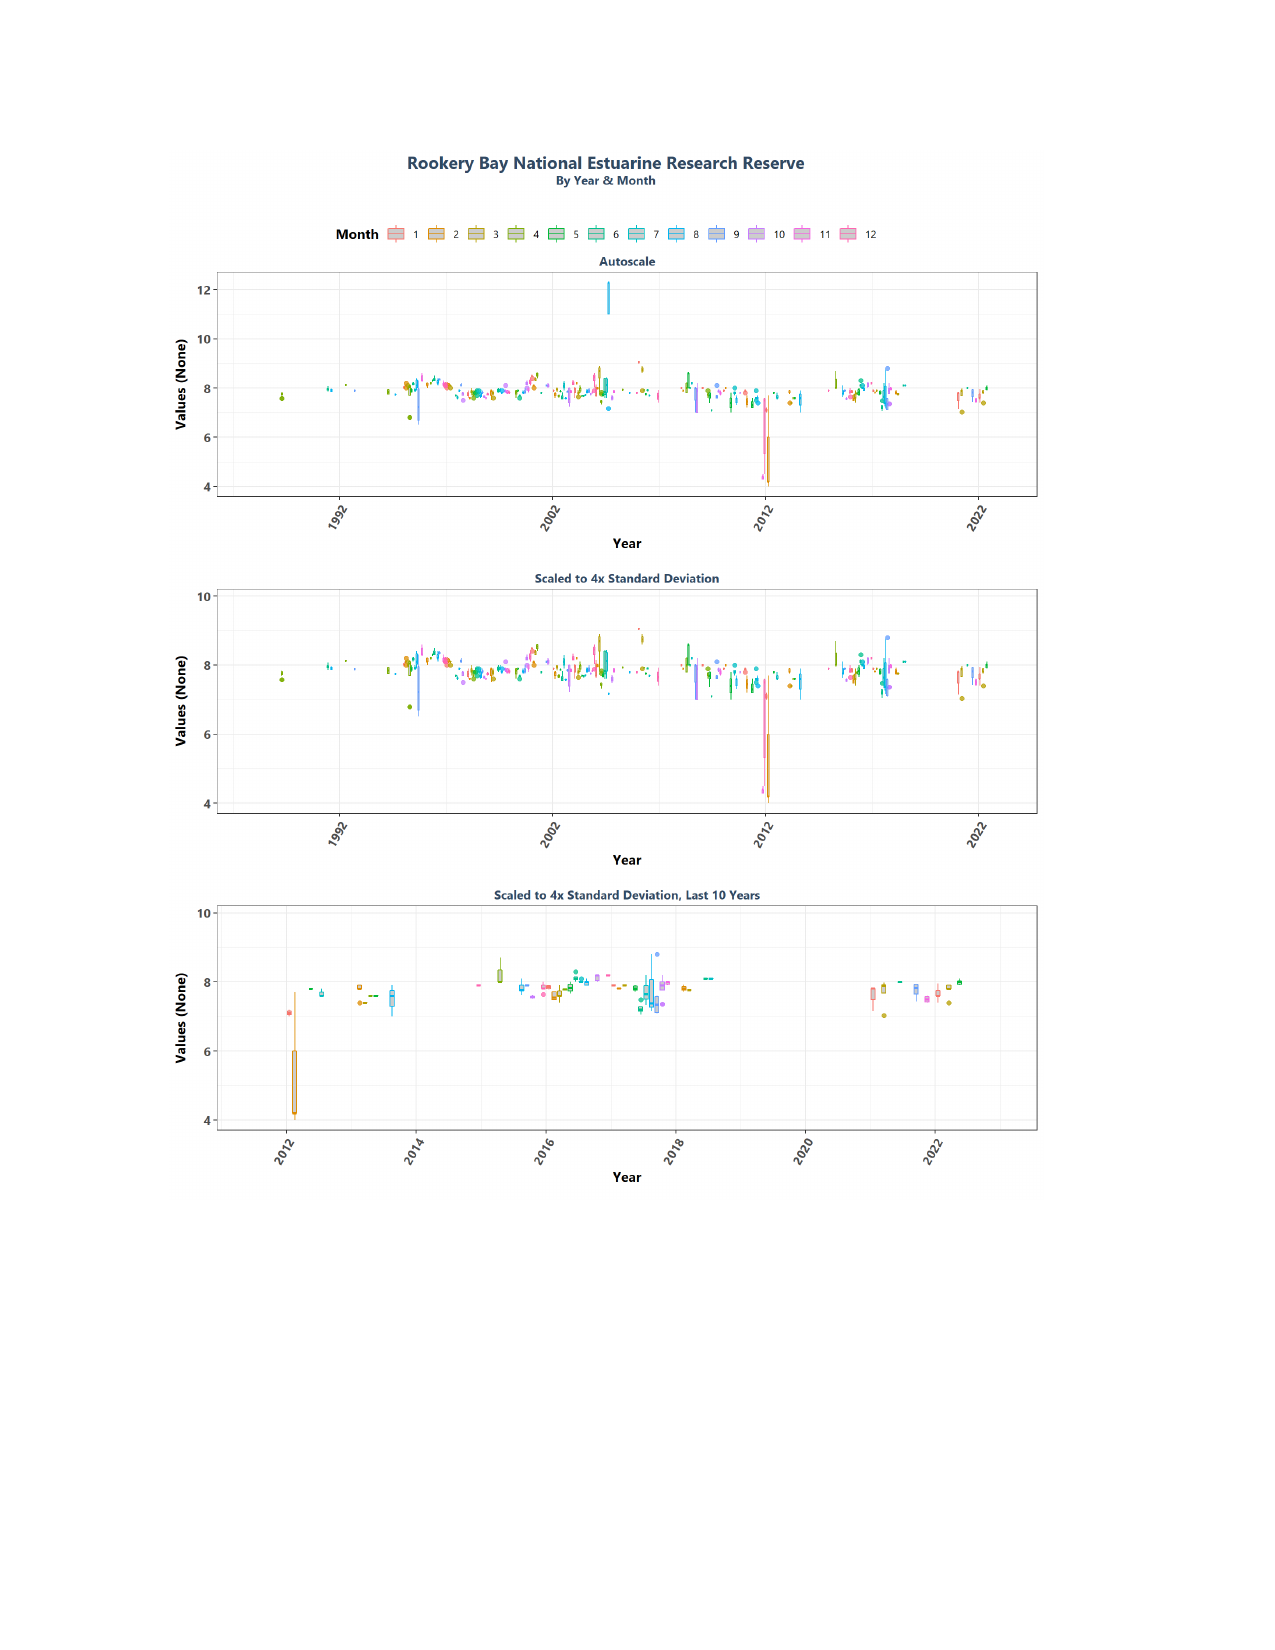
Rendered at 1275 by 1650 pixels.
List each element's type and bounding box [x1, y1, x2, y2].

picture [168, 150, 1044, 1200]
